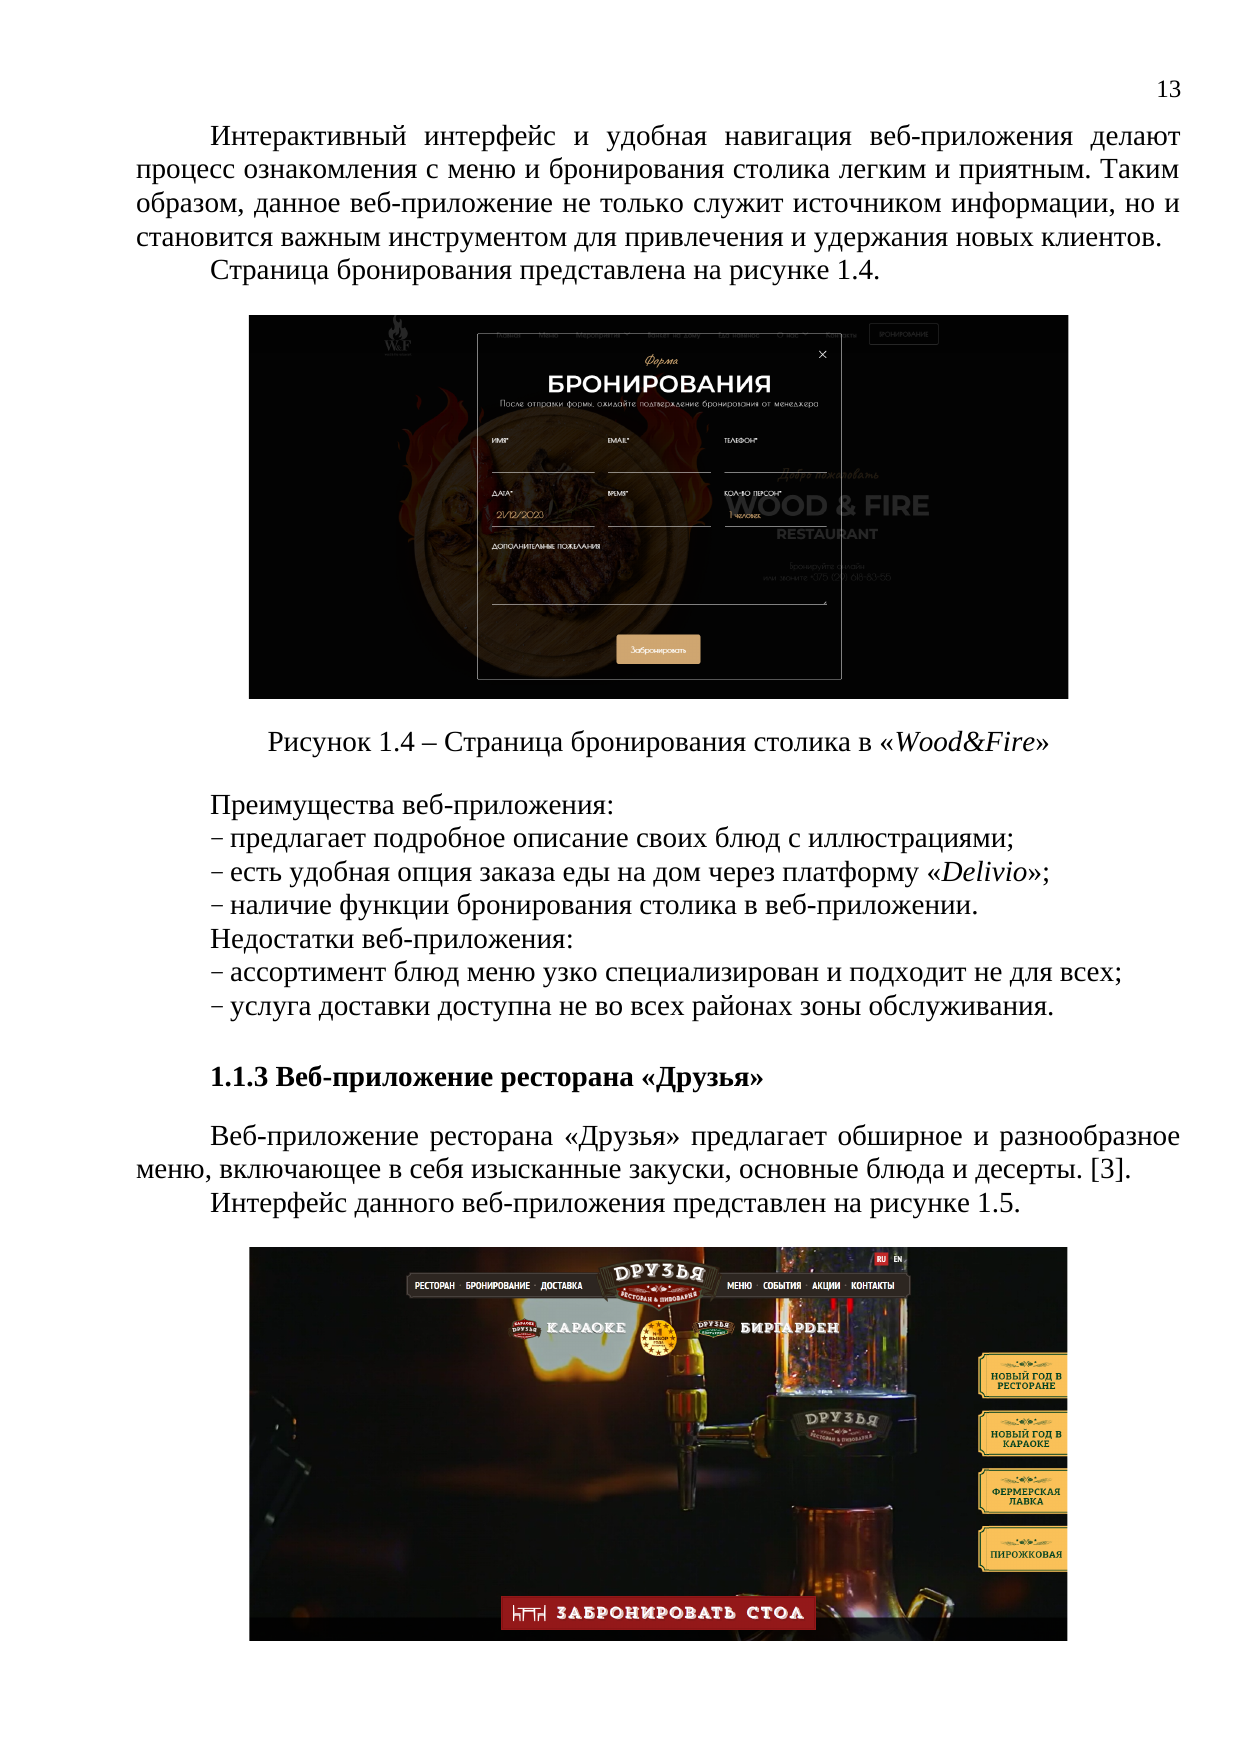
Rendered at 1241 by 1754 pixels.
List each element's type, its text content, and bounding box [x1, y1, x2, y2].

text 1.1.3 Веб-приложение ресторана «Друзья» [136, 1059, 1181, 1093]
list ассортимент блюд меню узко специализирован и подходит не для всех; [136, 954, 1181, 988]
text Интерфейс данного веб-приложения представлен на рисунке 1.5. [136, 1185, 1181, 1218]
list услуга доставки доступна не во всех районах зоны обслуживания. [136, 988, 1181, 1022]
list есть удобная опция заказа еды на дом через платформу «Delivio»; [136, 854, 1181, 887]
text Рисунок 1.4 – Страница бронирования столика в «Wood&Fire» [136, 724, 1181, 758]
list наличие функции бронирования столика в веб-приложении. [136, 887, 1181, 921]
text Недостатки веб-приложения: [136, 921, 1181, 954]
text Веб-приложение ресторана «Друзья» предлагает обширное и разнообразное меню, включающее в себя изысканные закуски, основные блюда и десерты. [3]. [136, 1118, 1181, 1185]
picture [249, 1247, 1068, 1641]
text Интерактивный интерфейс и удобная навигация веб-приложения делают процесс ознакомления с меню и бронирования столика легким и приятным. Таким образом, данное веб-приложение не только служит источником информации, но и становится важным инструментом для привлечения и удержания новых клиентов. [136, 118, 1181, 252]
text Страница бронирования представлена на рисунке 1.4. [136, 252, 1181, 286]
list предлагает подробное описание своих блюд с иллюстрациями; [136, 820, 1181, 854]
text Преимущества веб-приложения: [136, 787, 1181, 820]
picture [248, 315, 1069, 699]
